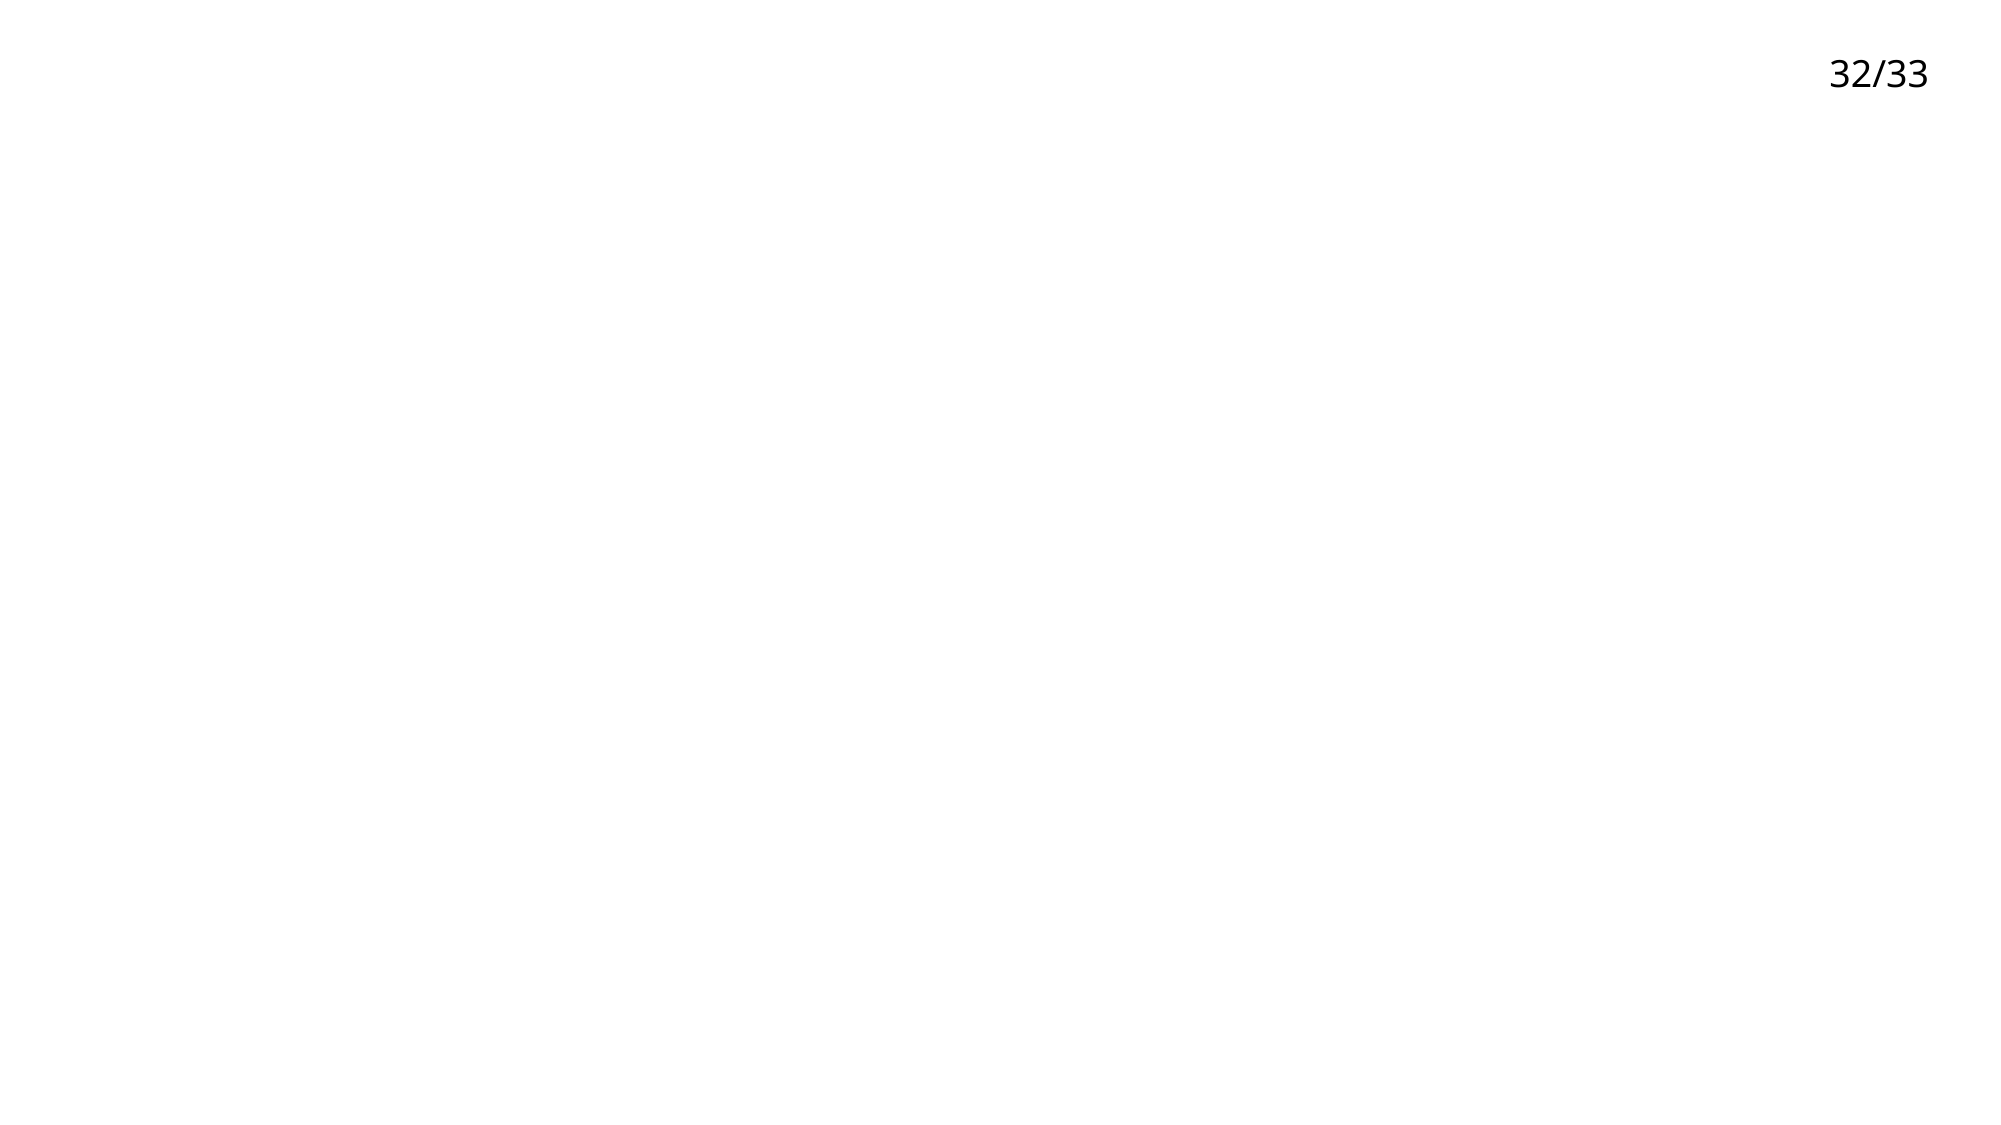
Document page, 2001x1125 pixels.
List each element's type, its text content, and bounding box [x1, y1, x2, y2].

text 32/33 [1829, 47, 1930, 98]
